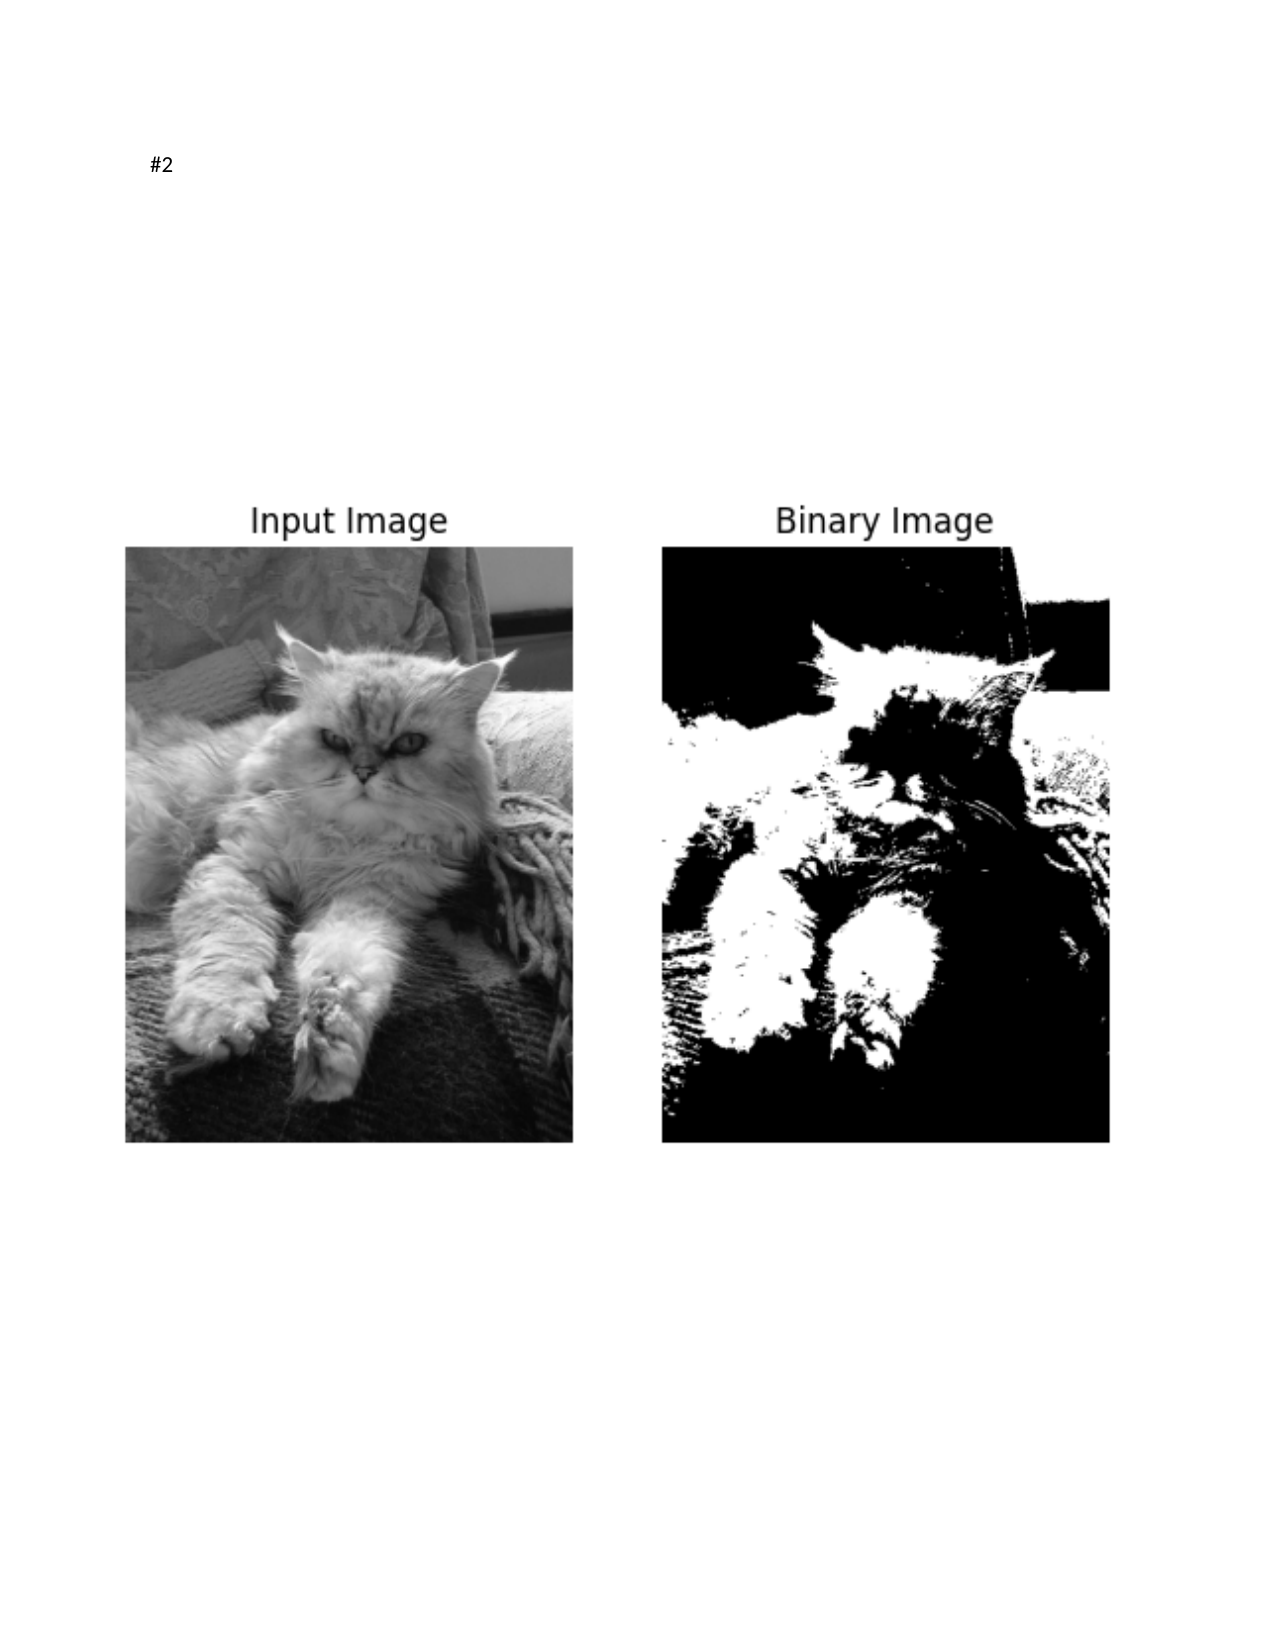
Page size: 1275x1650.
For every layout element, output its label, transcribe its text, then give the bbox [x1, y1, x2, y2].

text #2 [150, 150, 1125, 178]
picture [106, 486, 1125, 1163]
